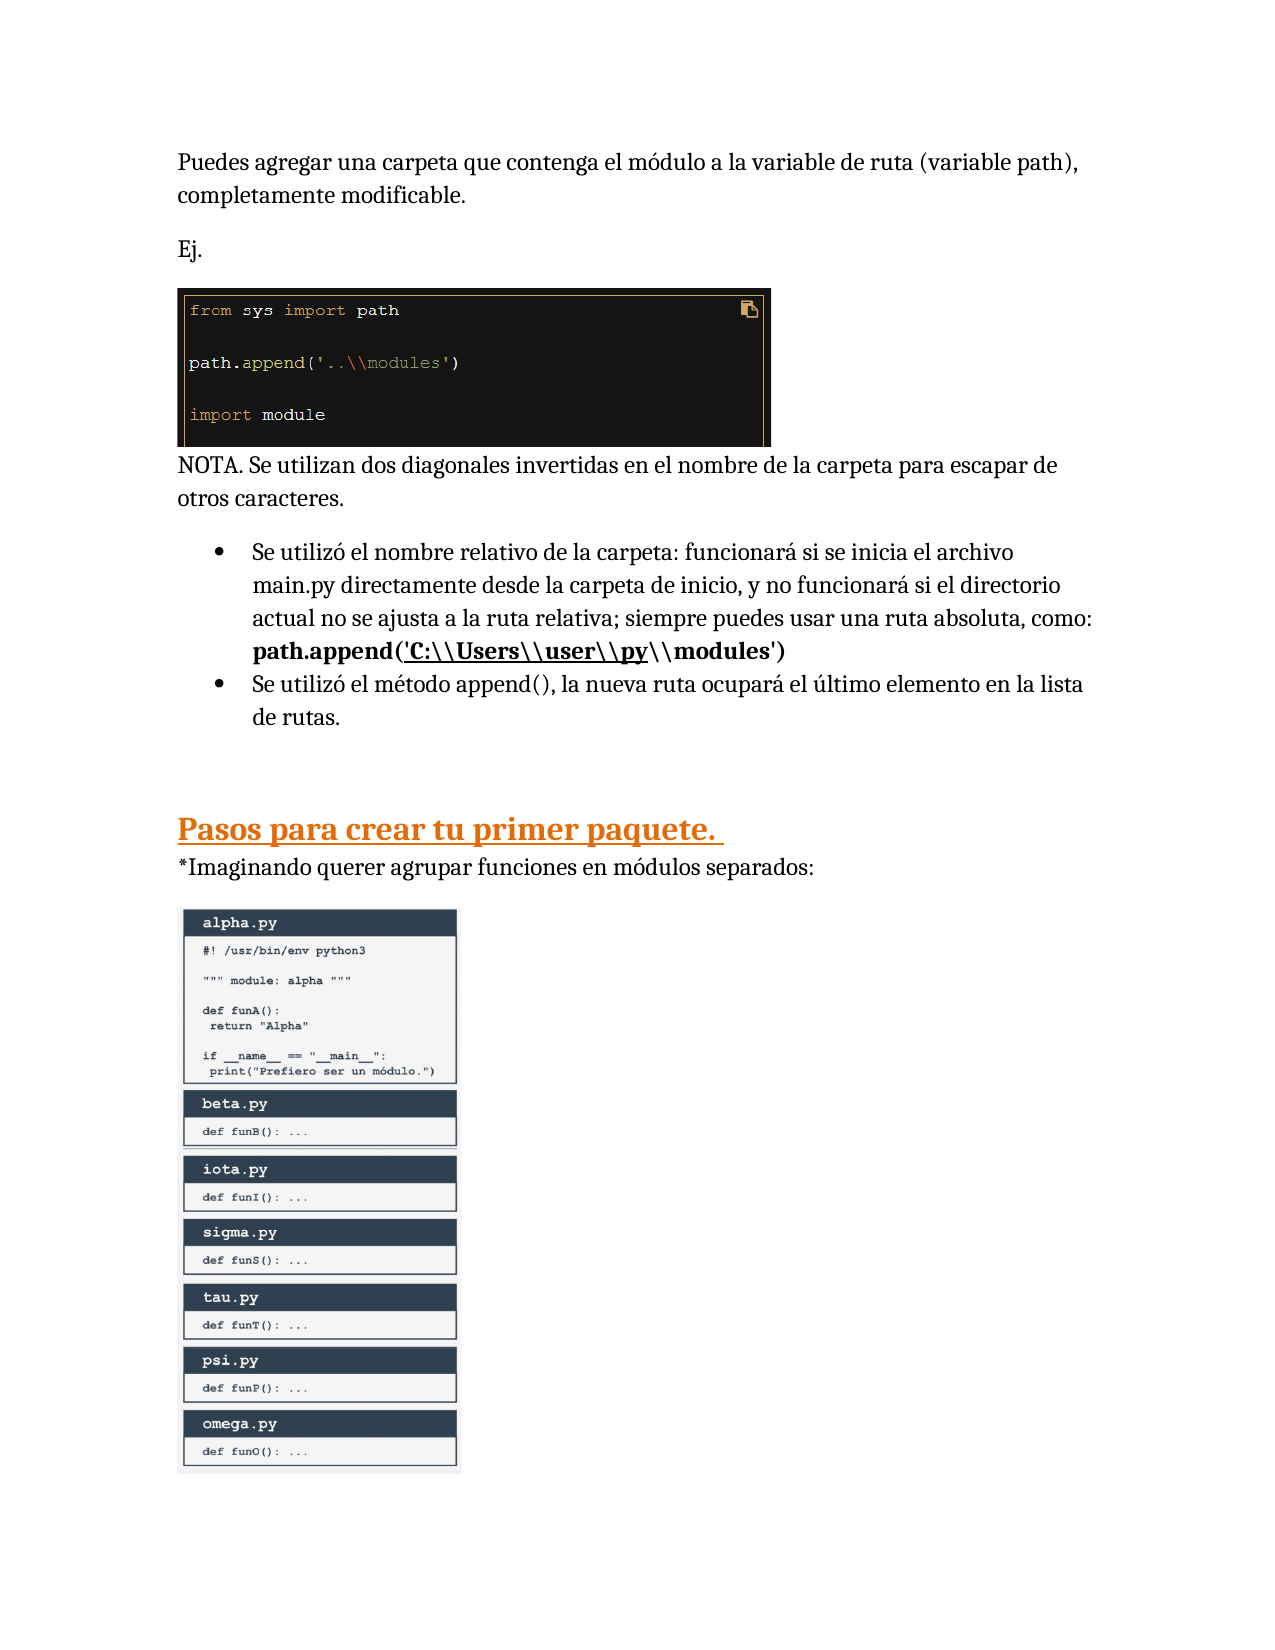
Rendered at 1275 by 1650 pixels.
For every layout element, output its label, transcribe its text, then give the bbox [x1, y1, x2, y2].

list Se utilizó el nombre relativo de la carpeta: funcionará si se inicia el archivo main.py directamente desde la carpeta de inicio, y no funcionará si el directorio actual no se ajusta a la ruta relativa; siempre puedes usar una ruta absoluta, como: path.append('C:\\Users\\user\\py\\modules') [215, 538, 1098, 666]
text Puedes agregar una carpeta que contenga el módulo a la variable de ruta (variable path), completamente modificable. [177, 148, 1098, 209]
picture [177, 288, 772, 447]
text Pasos para crear tu primer paquete. *Imaginando querer agrupar funciones en módulos separados: [177, 811, 1098, 882]
picture [177, 907, 462, 1474]
text Ej. [177, 234, 1098, 263]
list Se utilizó el método append(), la nueva ruta ocupará el último elemento en la lista de rutas. [215, 670, 1098, 732]
